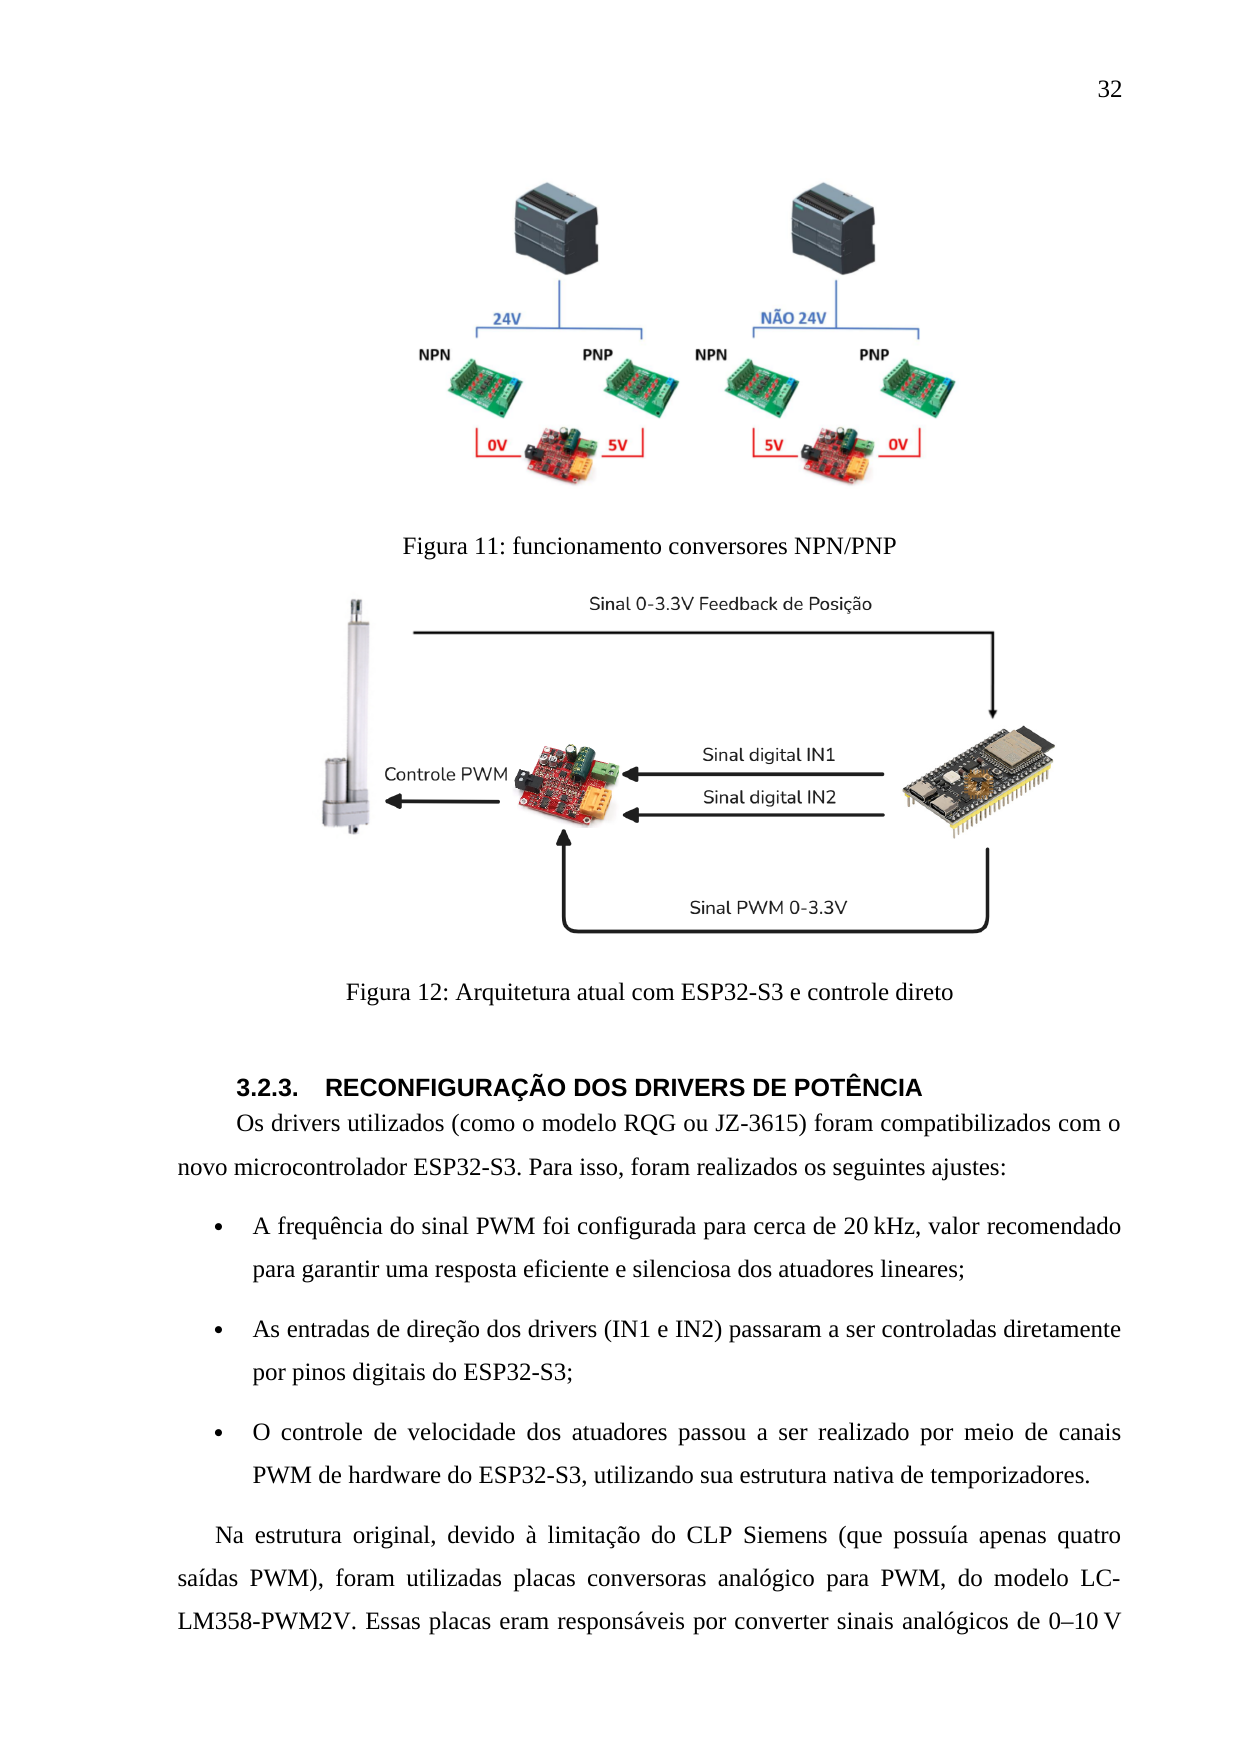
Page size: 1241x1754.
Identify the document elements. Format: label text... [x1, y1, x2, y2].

list As entradas de direção dos drivers (IN1 e IN2) passaram a ser controladas diretamente por pinos digitais do ESP32-S3; [215, 1314, 1122, 1386]
list O controle de velocidade dos atuadores passou a ser realizado por meio de canais PWM de hardware do ESP32-S3, utilizando sua estrutura nativa de temporizadores. [215, 1417, 1122, 1489]
text Figura 11: funcionamento conversores NPN/PNP [177, 531, 1122, 559]
picture [392, 177, 981, 500]
list A frequência do sinal PWM foi configurada para cerca de 20 kHz, valor recomendado para garantir uma resposta eficiente e silenciosa dos atuadores lineares; [215, 1211, 1122, 1283]
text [177, 1520, 1122, 1635]
picture [311, 588, 1062, 946]
text Reconfiguração dos Drivers de Potência [236, 1073, 1122, 1102]
text Figura 12: Arquitetura atual com ESP32-S3 e controle direto [177, 977, 1122, 1005]
text Os drivers utilizados (como o modelo RQG ou JZ-3615) foram compatibilizados com o novo microcontrolador ESP32-S3. Para isso, foram realizados os seguintes ajustes: [177, 1108, 1122, 1180]
